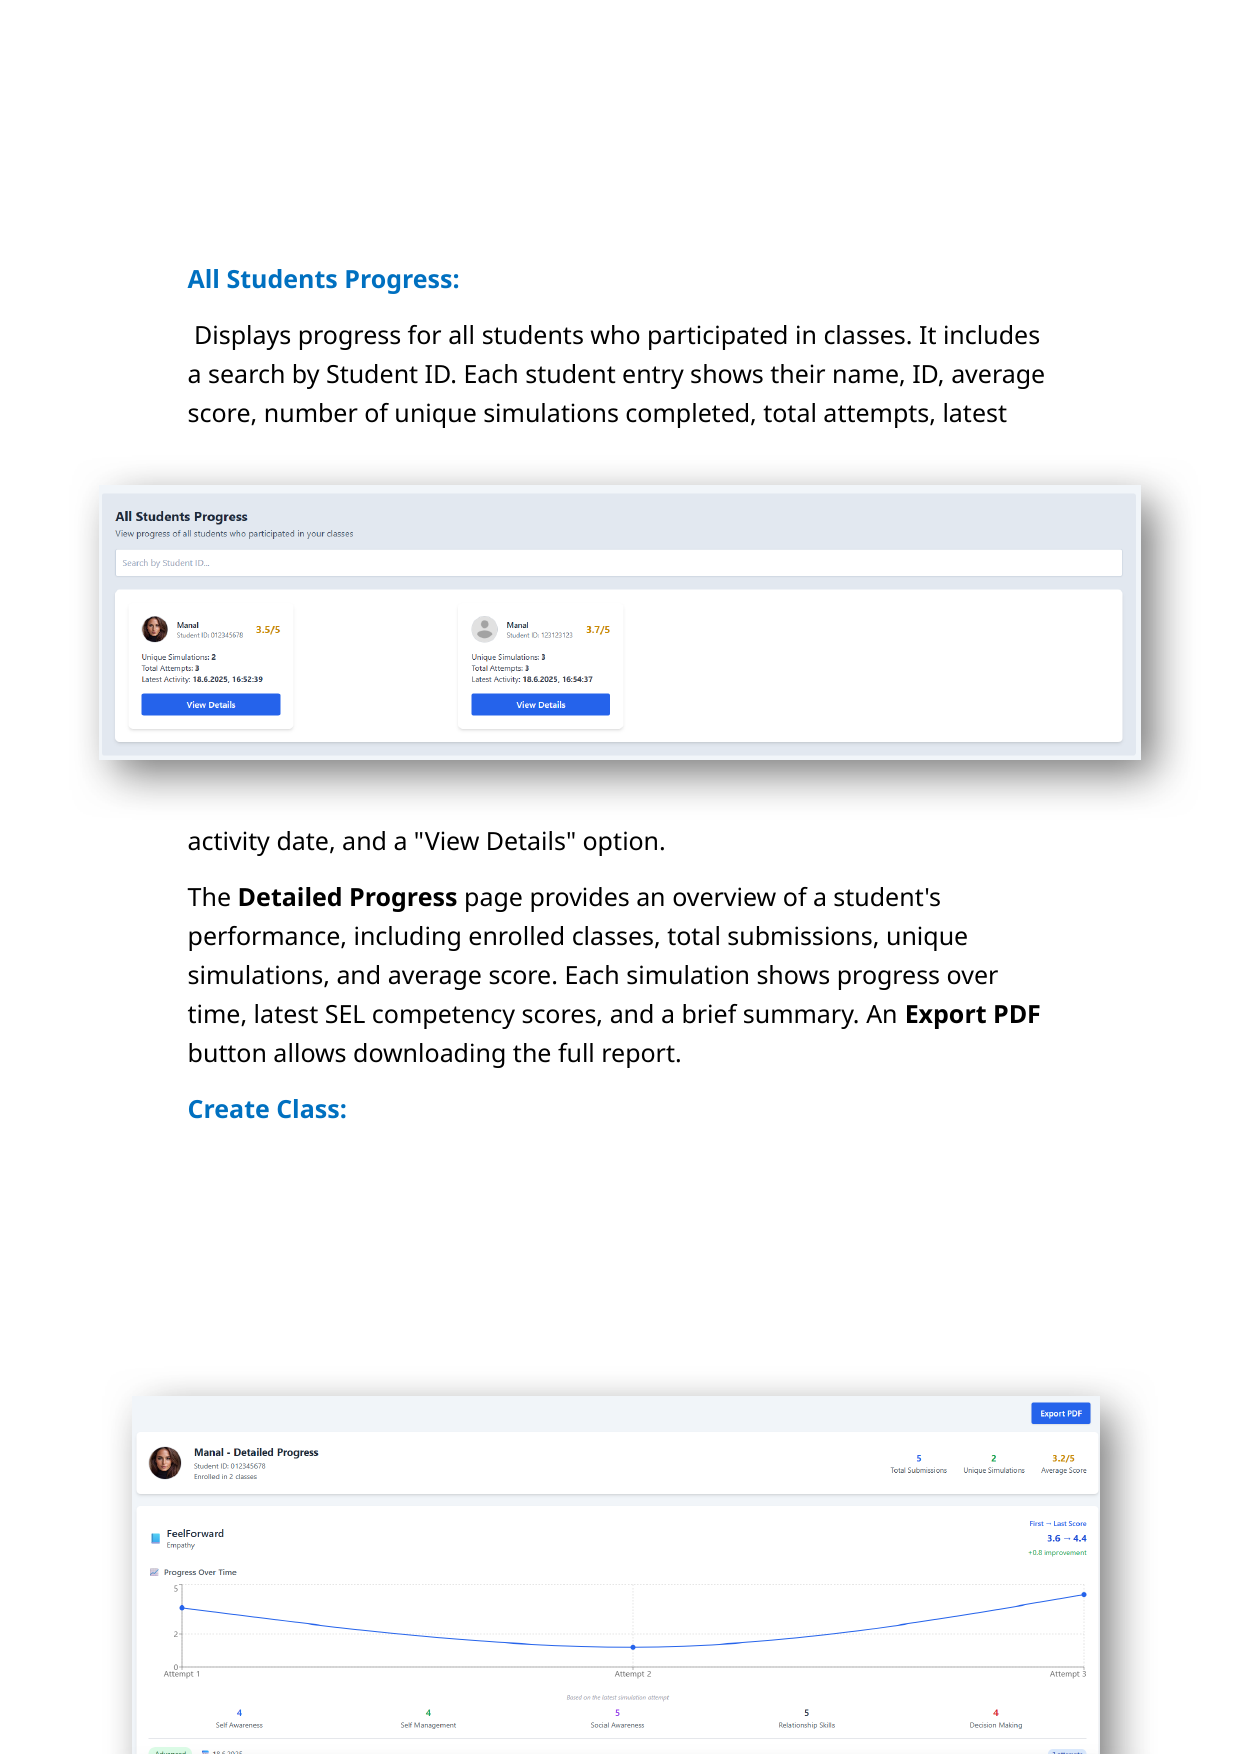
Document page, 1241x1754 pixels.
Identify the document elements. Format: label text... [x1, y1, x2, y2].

text All Students Progress: [187, 262, 1053, 296]
text The Detailed Progress page provides an overview of a student's performance, including enrolled classes, total submissions, unique simulations, and average score. Each simulation shows progress over time, latest SEL competency scores, and a brief summary. An Export PDF button allows downloading the full report. [187, 879, 1053, 1070]
text Displays progress for all students who participated in classes. It includes a search by Student ID. Each student entry shows their name, ID, average score, number of unique simulations completed, total attempts, latest activity date, and a "View Details" option. [187, 807, 1053, 858]
text Create Class: [187, 1092, 1053, 1126]
picture [99, 485, 1141, 760]
text Displays progress for all students who participated in classes. It includes a search by Student ID. Each student entry shows their name, ID, average score, number of unique simulations completed, total attempts, latest activity date, and a "View Details" option. [187, 317, 1053, 467]
picture [132, 1396, 1100, 1754]
